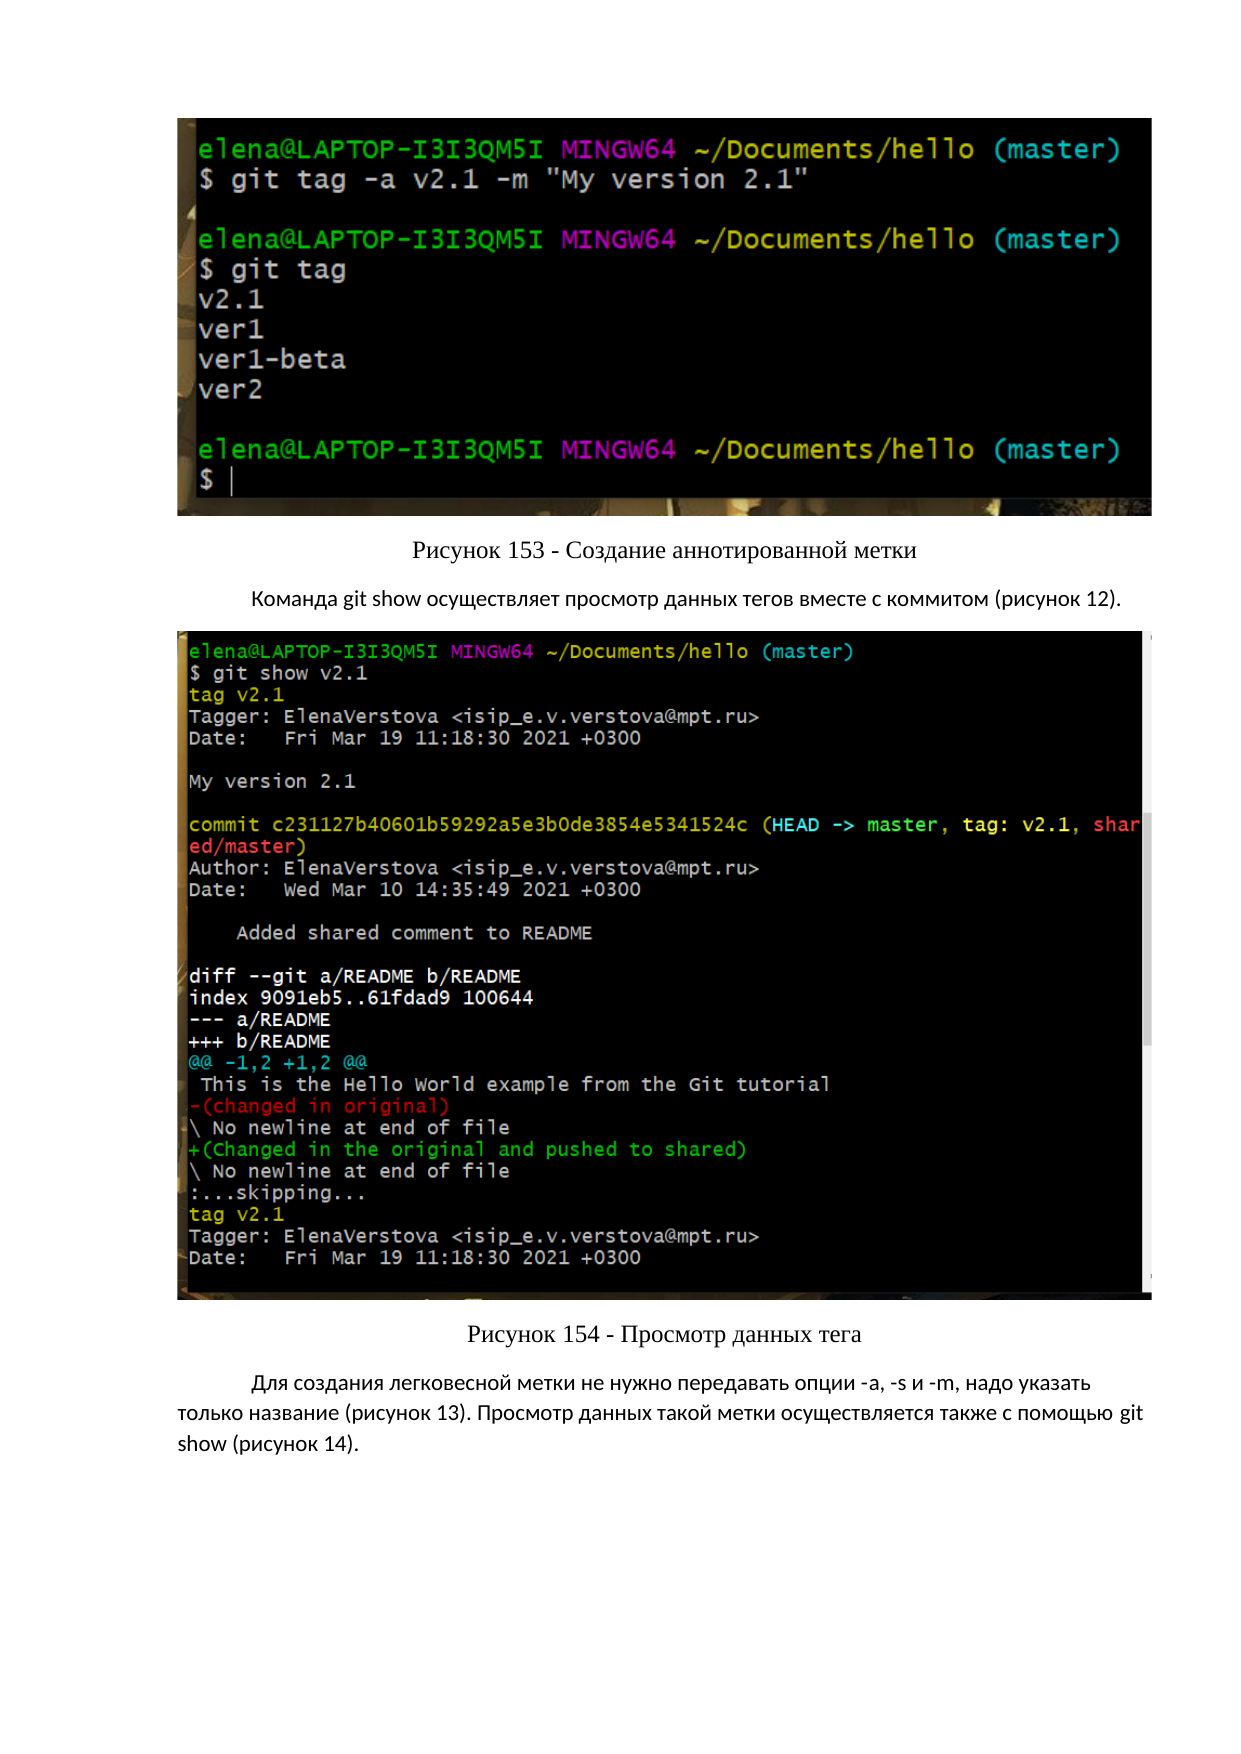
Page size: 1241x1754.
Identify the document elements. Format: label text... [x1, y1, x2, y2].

picture [177, 118, 1152, 516]
text Рисунок 154 - Просмотр данных тега [177, 1319, 1152, 1347]
text Рисунок 153 - Создание аннотированной метки [177, 535, 1152, 564]
picture [177, 631, 1152, 1300]
text Для создания легковесной метки не нужно передавать опции -a, -s и -m, надо указать только название (рисунок 13). Просмотр данных такой метки осуществляется также с помощью git show (рисунок 14). [177, 1368, 1152, 1457]
text Команда git show осуществляет просмотр данных тегов вместе с коммитом (рисунок 12). [177, 584, 1152, 612]
